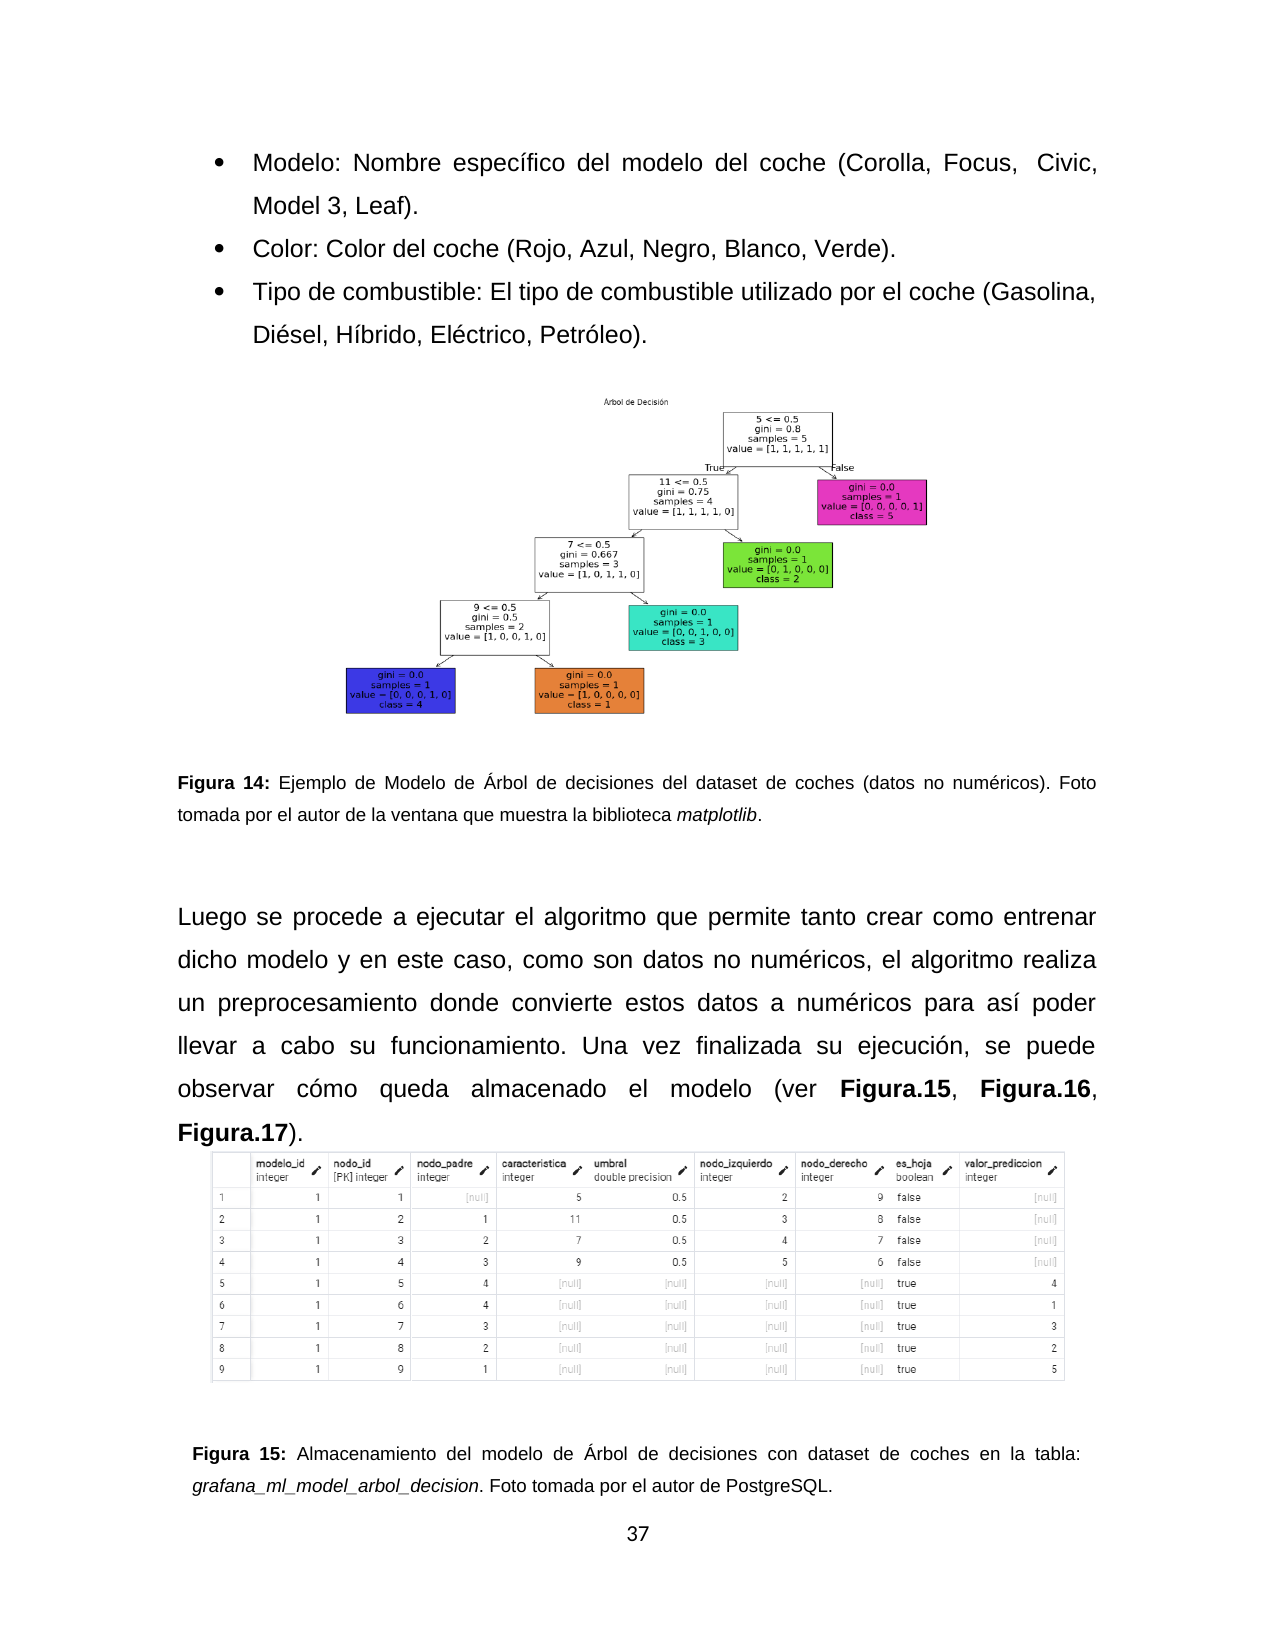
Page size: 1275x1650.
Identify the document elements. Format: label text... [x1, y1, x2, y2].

picture [210, 1151, 1065, 1383]
text Luego se procede a ejecutar el algoritmo que permite tanto crear como entrenar dicho modelo y en este caso, como son datos no numéricos, el algoritmo realiza un preprocesamiento donde convierte estos datos a numéricos para así poder llevar a cabo su funcionamiento. Una vez finalizada su ejecución, se puede observar cómo queda almacenado el modelo (ver Figura.15, Figura.16, Figura.17). [177, 902, 1098, 1146]
picture [310, 380, 965, 741]
list Tipo de combustible: El tipo de combustible utilizado por el coche (Gasolina, Diésel, Híbrido, Eléctrico, Petróleo). [215, 277, 1098, 349]
list Color: Color del coche (Rojo, Azul, Negro, Blanco, Verde). [215, 234, 1098, 263]
list Modelo: Nombre específico del modelo del coche (Corolla, Focus, Civic, Model 3, Leaf). [215, 148, 1098, 219]
text Figura 14: Ejemplo de Modelo de Árbol de decisiones del dataset de coches (datos no numéricos). Foto tomada por el autor de la ventana que muestra la biblioteca matplotlib. [177, 772, 1098, 826]
